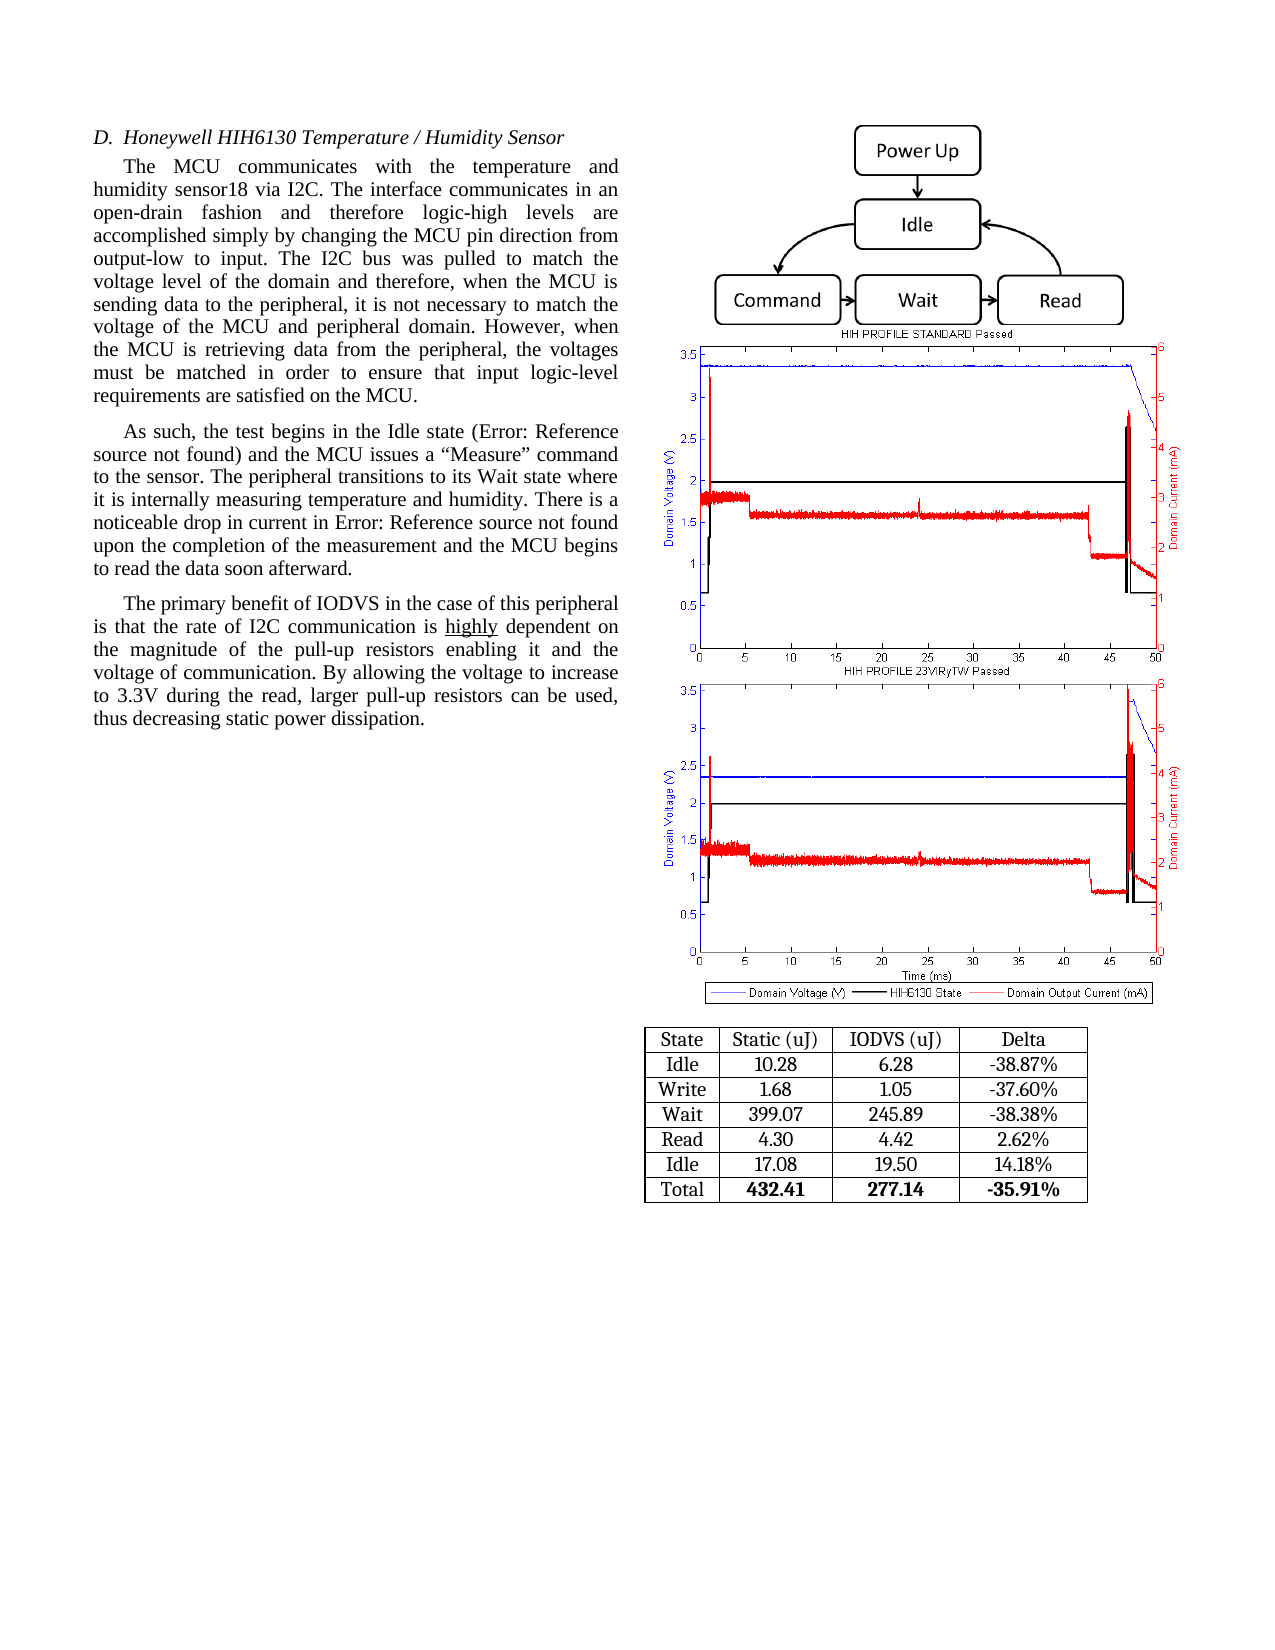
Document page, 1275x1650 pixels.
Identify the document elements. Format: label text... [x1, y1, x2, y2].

table_cell 2.62% [960, 1128, 1087, 1152]
text The primary benefit of IODVS in the case of this peripheral is that the rate of I2C communication is highly dependent on the magnitude of the pull-up resistors enabling it and the voltage of communication. By allowing the voltage to increase to 3.3V during the read, larger pull-up resistors can be used, thus decreasing static power dissipation. [93, 593, 619, 730]
table_cell Wait [646, 1103, 719, 1127]
table_cell 245.89 [833, 1103, 959, 1127]
table_cell 432.41 [720, 1178, 832, 1202]
table_cell Read [646, 1128, 719, 1152]
table_cell -37.60% [960, 1078, 1087, 1102]
table_cell Idle [646, 1053, 719, 1077]
table_cell 17.08 [720, 1153, 832, 1177]
table_cell -35.91% [960, 1178, 1087, 1202]
table_header Static (uJ) [720, 1028, 832, 1052]
table_cell 6.28 [833, 1053, 959, 1077]
table_cell 4.30 [720, 1128, 832, 1152]
table_header State [646, 1028, 719, 1052]
table_cell Write [646, 1078, 719, 1102]
table_cell 399.07 [720, 1103, 832, 1127]
subtitle Honeywell HIH6130 Temperature / Humidity Sensor [93, 125, 619, 149]
table_header Delta [960, 1028, 1087, 1052]
table_cell Total [646, 1178, 719, 1202]
table_cell 19.50 [833, 1153, 959, 1177]
table_header IODVS (uJ) [833, 1028, 959, 1052]
table_cell 1.68 [720, 1078, 832, 1102]
table_cell 14.18% [960, 1153, 1087, 1177]
table_cell 277.14 [833, 1178, 959, 1202]
table_cell 1.05 [833, 1078, 959, 1102]
table_cell Idle [646, 1153, 719, 1177]
text The MCU communicates with the temperature and humidity sensor via I2C. The interface communicates in an open-drain fashion and therefore logic-high levels are accomplished simply by changing the MCU pin direction from output-low to input. The I2C bus was pulled to match the voltage level of the domain and therefore, when the MCU is sending data to the peripheral, it is not necessary to match the voltage of the MCU and peripheral domain. However, when the MCU is retrieving data from the peripheral, the voltages must be matched in order to ensure that input logic-level requirements are satisfied on the MCU. [93, 155, 619, 407]
table_cell -38.38% [960, 1103, 1087, 1127]
table_cell 4.42 [833, 1128, 959, 1152]
table_cell -38.87% [960, 1053, 1087, 1077]
table_cell 10.28 [720, 1053, 832, 1077]
picture [656, 125, 1199, 1027]
